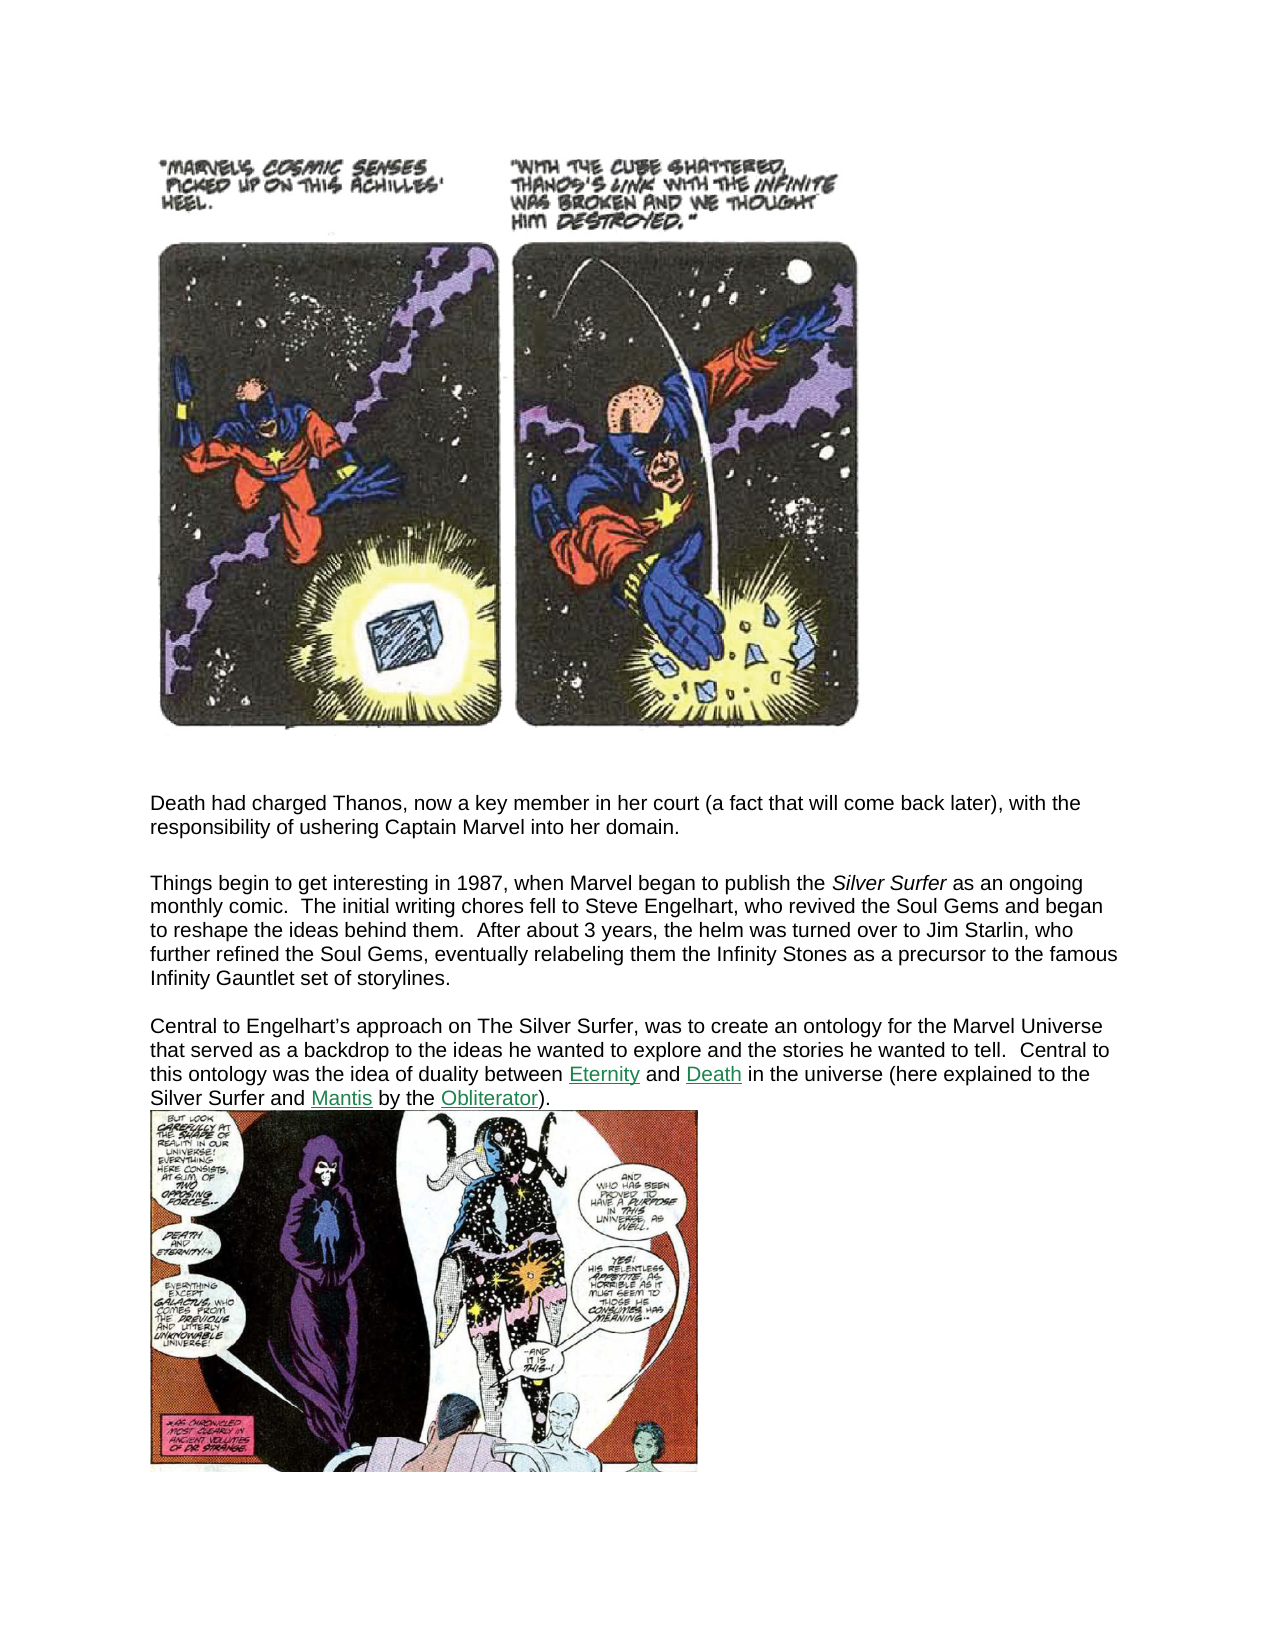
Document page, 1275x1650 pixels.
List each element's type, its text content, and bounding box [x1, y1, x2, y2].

text Death had charged Thanos, now a key member in her court (a fact that will come back later), with the responsibility of ushering Captain Marvel into her domain. [150, 791, 1125, 839]
text Things begin to get interesting in 1987, when Marvel began to publish the Silver Surfer as an ongoing monthly comic. The initial writing chores fell to Steve Engelhart, who revived the Soul Gems and began to reshape the ideas behind them. After about 3 years, the helm was turned over to Jim Starlin, who further refined the Soul Gems, eventually relabeling them the Infinity Stones as a precursor to the famous Infinity Gauntlet set of storylines. [150, 870, 1125, 990]
text Central to Engelhart’s approach on The Silver Surfer, was to create an ontology for the Marvel Universe that served as a backdrop to the ideas he wanted to explore and the stories he wanted to tell. Central to this ontology was the idea of duality between Eternity and Death in the universe (here explained to the Silver Surfer and Mantis by the Obliterator). [150, 1014, 1125, 1110]
picture [150, 1110, 698, 1472]
picture [150, 150, 865, 736]
